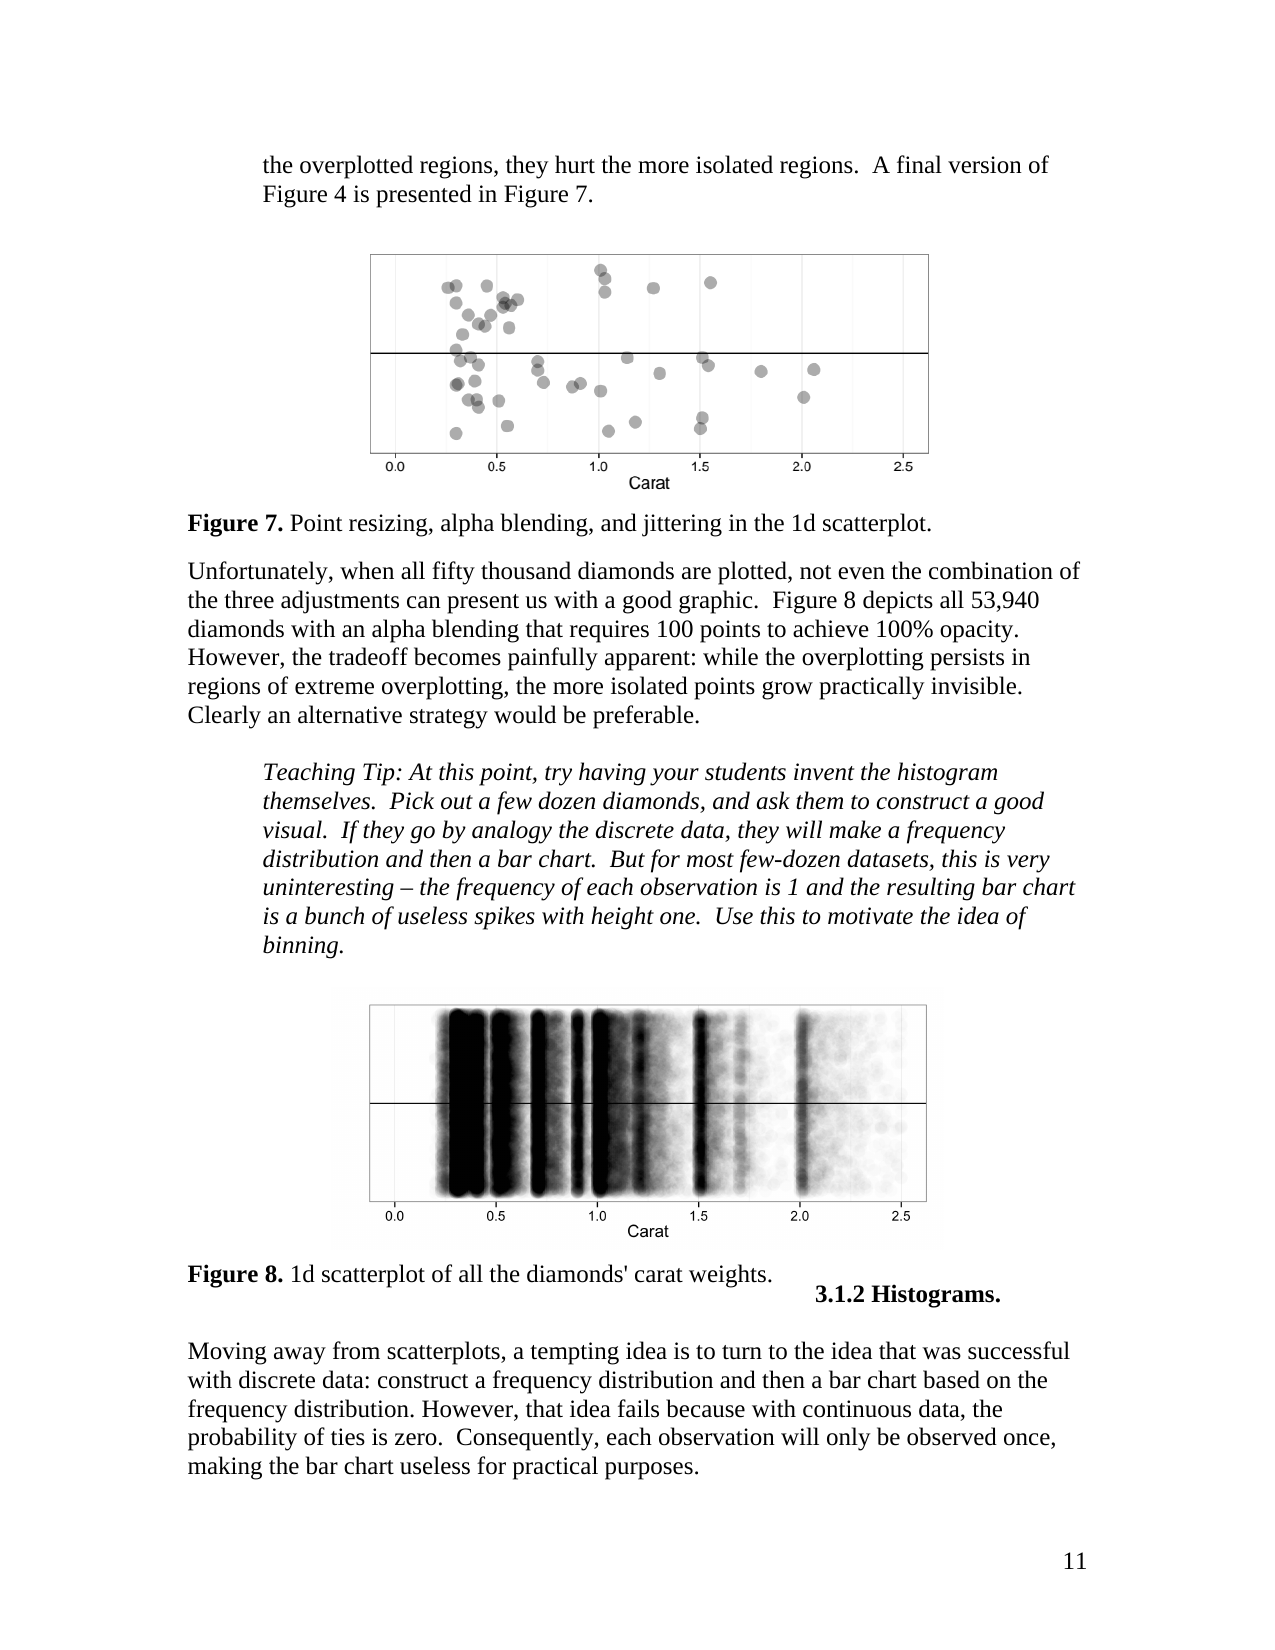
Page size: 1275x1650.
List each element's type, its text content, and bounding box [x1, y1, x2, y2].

picture [331, 987, 944, 1250]
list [225, 150, 1087, 207]
text Teaching Tip: At this point, try having your students invent the histogram themselves. Pick out a few dozen diamonds, and ask them to construct a good visual. If they go by analogy the discrete data, they will make a frequency distribution and then a bar chart. But for most few-dozen datasets, this is very uninteresting – the frequency of each observation is 1 and the resulting bar chart is a bunch of useless spikes with height one. Use this to motivate the idea of binning. [262, 757, 1087, 959]
text Moving away from scatterplots, a tempting idea is to turn to the idea that was successful with discrete data: construct a frequency distribution and then a bar chart based on the frequency distribution. However, that idea fails because with continuous data, the probability of ties is zero. Consequently, each observation will only be observed once, making the bar chart useless for practical purposes. [187, 1336, 1087, 1480]
text 3.1.2 Histograms. [187, 1279, 1087, 1307]
text Unfortunately, when all fifty thousand diamonds are plotted, not even the combination of the three adjustments can present us with a good graphic. Figure 8 depicts all 53,940 diamonds with an alpha blending that requires 100 points to achieve 100% opacity. However, the tradeoff becomes painfully apparent: while the overplotting persists in regions of extreme overplotting, the more isolated points grow practically invisible. Clearly an alternative strategy would be preferable. [187, 527, 1087, 729]
